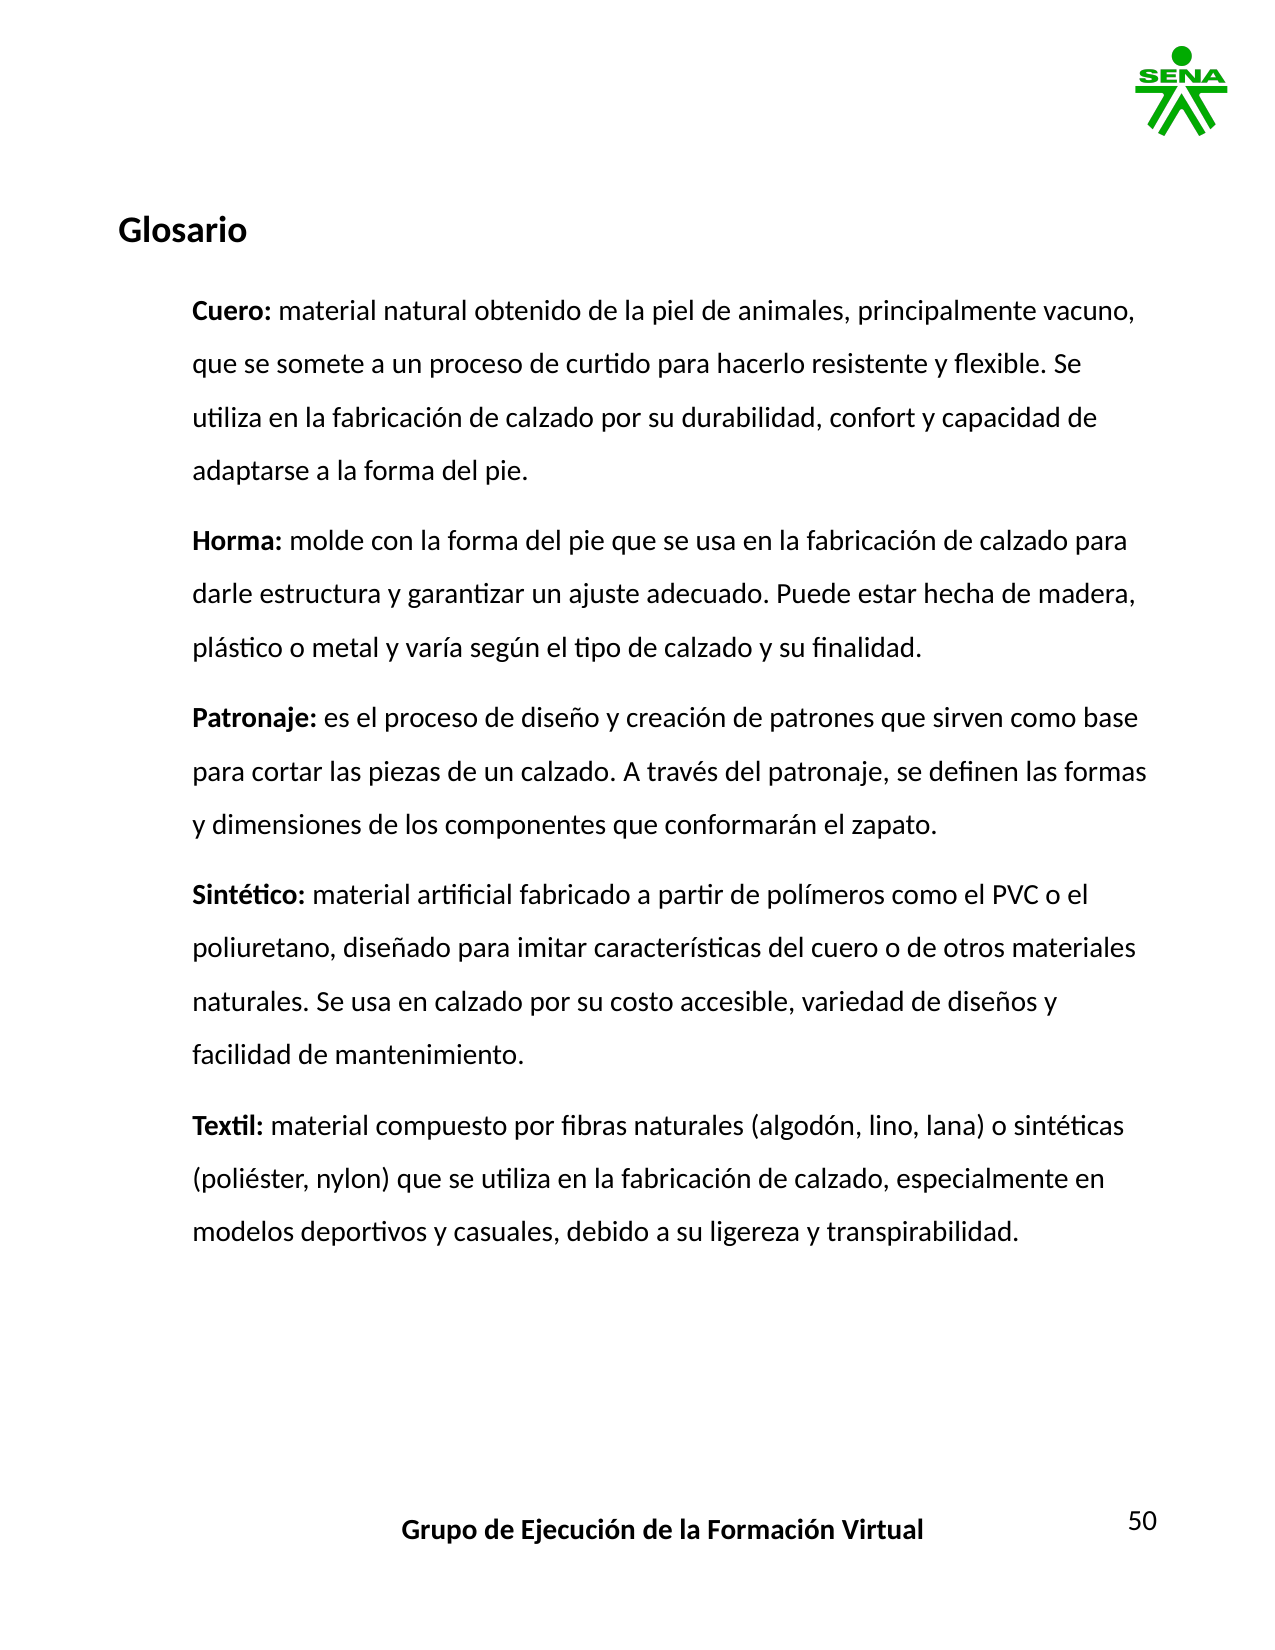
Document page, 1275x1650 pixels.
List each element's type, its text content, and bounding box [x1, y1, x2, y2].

text Textil: material compuesto por fibras naturales (algodón, lino, lana) o sintéticas (poliéster, nylon) que se utiliza en la fabricación de calzado, especialmente en modelos deportivos y casuales, debido a su ligereza y transpirabilidad. [192, 1107, 1157, 1249]
text Patronaje: es el proceso de diseño y creación de patrones que sirven como base para cortar las piezas de un calzado. A través del patronaje, se definen las formas y dimensiones de los componentes que conformarán el zapato. [192, 699, 1157, 842]
text Cuero: material natural obtenido de la piel de animales, principalmente vacuno, que se somete a un proceso de curtido para hacerlo resistente y flexible. Se utiliza en la fabricación de calzado por su durabilidad, confort y capacidad de adaptarse a la forma del pie. [192, 292, 1157, 488]
text Glosario [118, 206, 1157, 252]
text Sintético: material artificial fabricado a partir de polímeros como el PVC o el poliuretano, diseñado para imitar características del cuero o de otros materiales naturales. Se usa en calzado por su costo accesible, variedad de diseños y facilidad de mantenimiento. [192, 876, 1157, 1072]
picture [1135, 46, 1228, 136]
text Horma: molde con la forma del pie que se usa en la fabricación de calzado para darle estructura y garantizar un ajuste adecuado. Puede estar hecha de madera, plástico o metal y varía según el tipo de calzado y su finalidad. [192, 522, 1157, 665]
